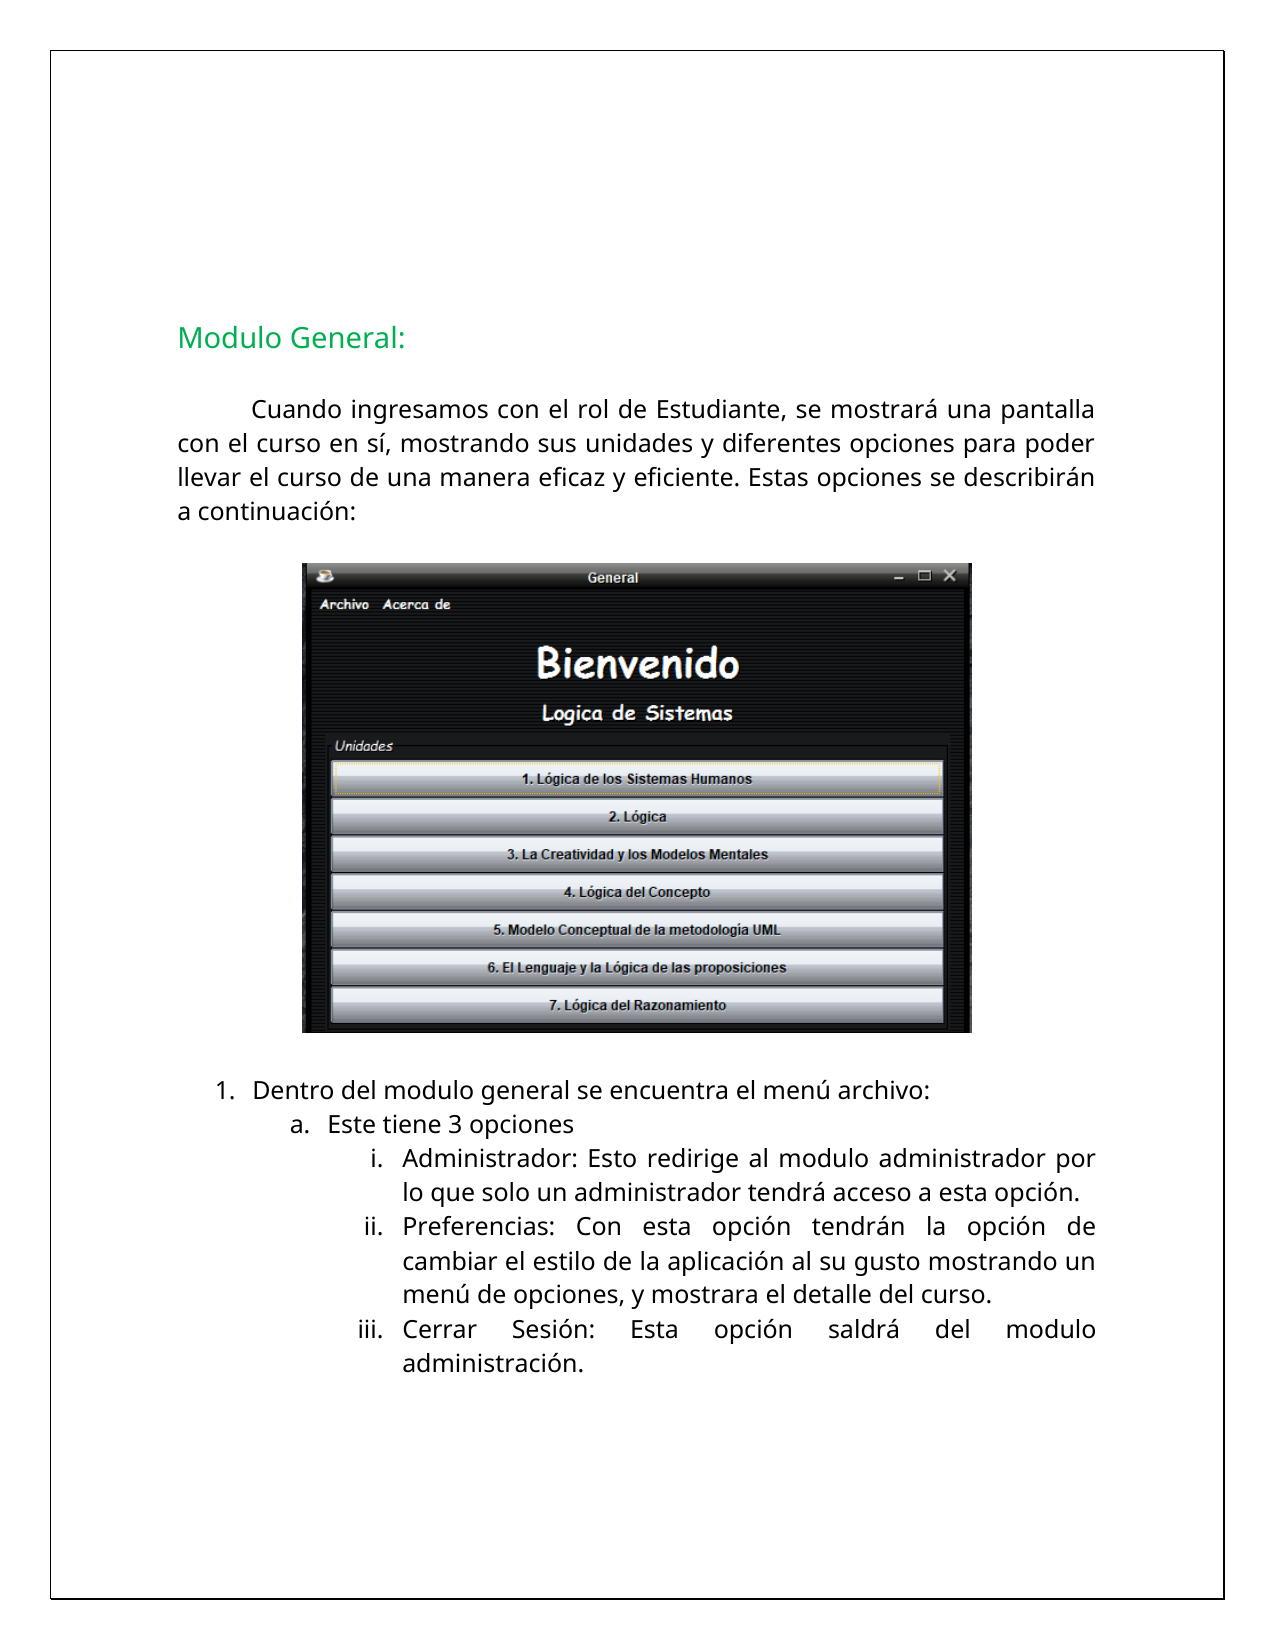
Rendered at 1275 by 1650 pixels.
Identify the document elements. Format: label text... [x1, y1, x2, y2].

picture [302, 563, 972, 1033]
text Modulo General: [177, 318, 1097, 357]
list Administrador: Esto redirige al modulo administrador por lo que solo un administrador tendrá acceso a esta opción. [383, 1141, 1097, 1209]
list Preferencias: Con esta opción tendrán la opción de cambiar el estilo de la aplicación al su gusto mostrando un menú de opciones, y mostrara el detalle del curso. [383, 1209, 1097, 1311]
list Cerrar Sesión: Esta opción saldrá del modulo administración. [383, 1311, 1097, 1379]
list Este tiene 3 opciones [289, 1107, 1097, 1141]
text Cuando ingresamos con el rol de Estudiante, se mostrará una pantalla con el curso en sí, mostrando sus unidades y diferentes opciones para poder llevar el curso de una manera eficaz y eficiente. Estas opciones se describirán a continuación: [177, 392, 1097, 528]
list Dentro del modulo general se encuentra el menú archivo: [214, 1073, 1097, 1107]
